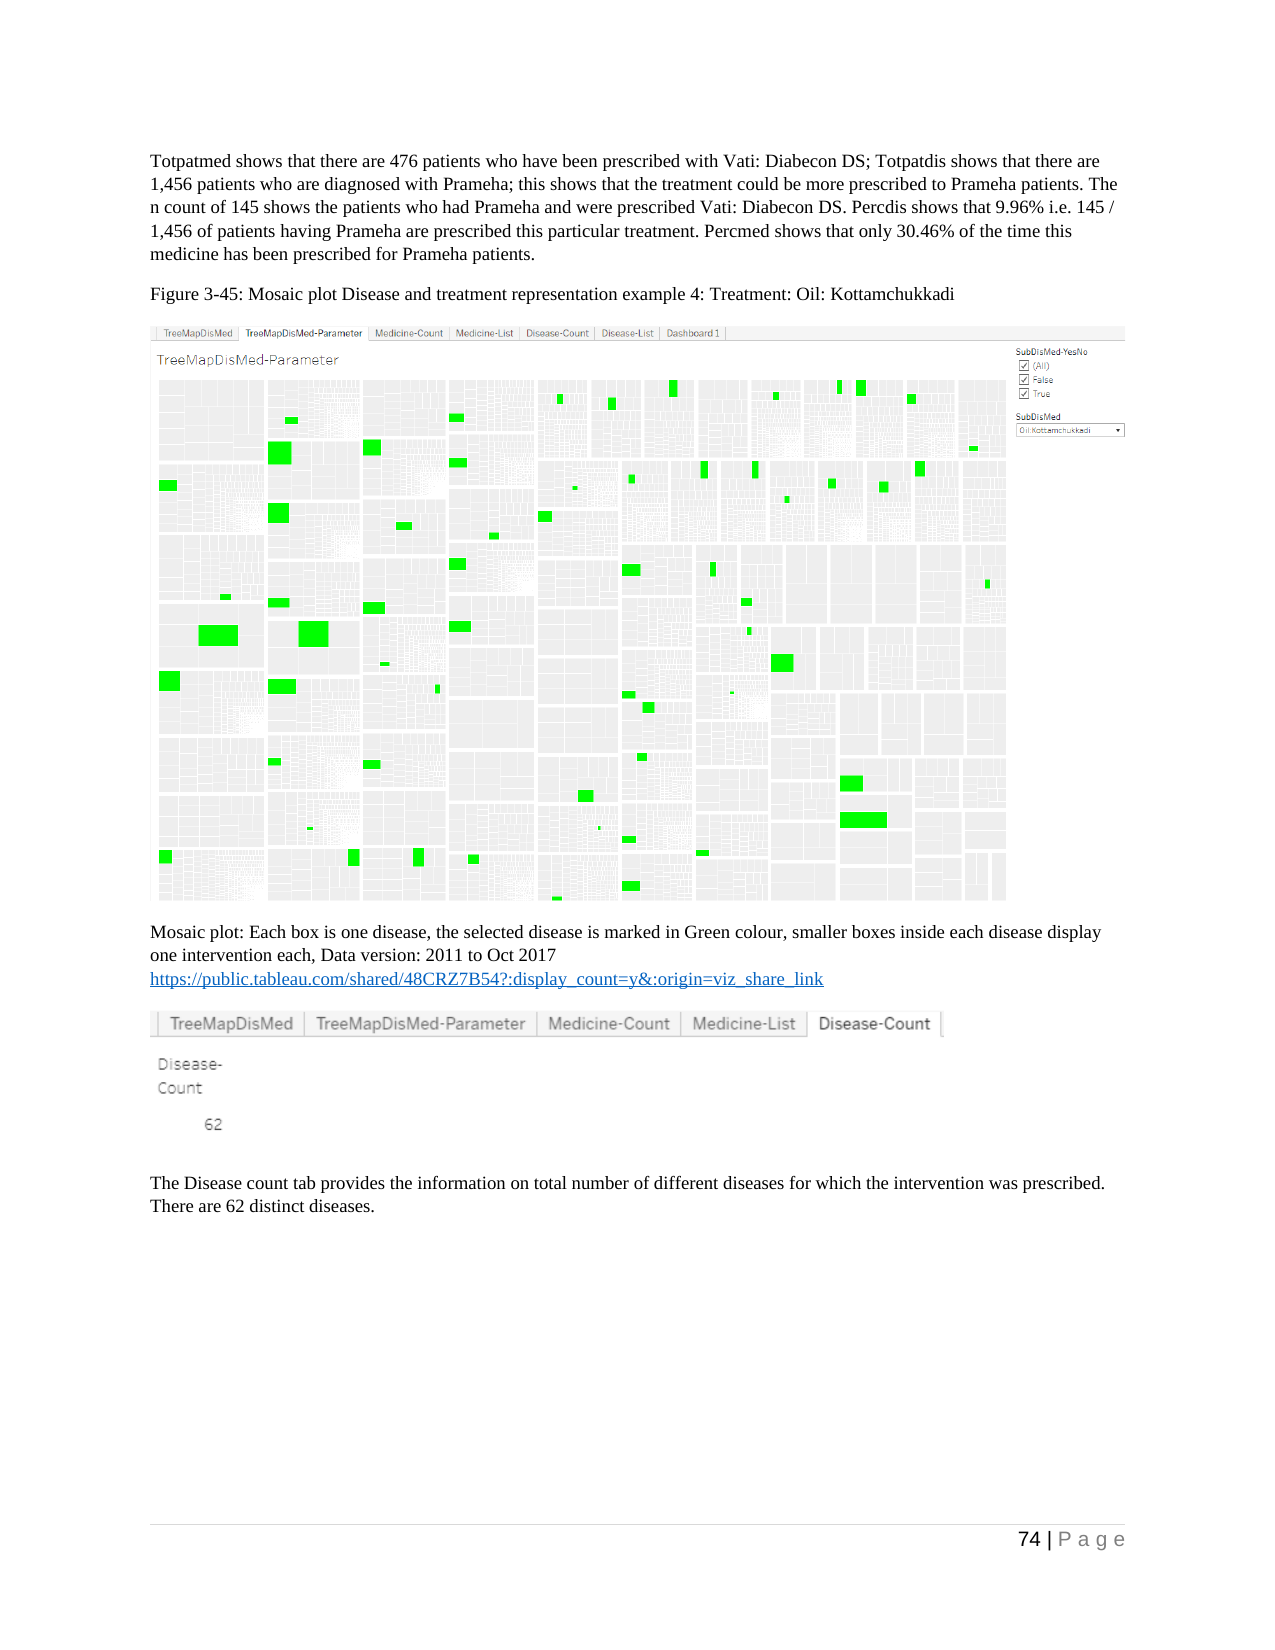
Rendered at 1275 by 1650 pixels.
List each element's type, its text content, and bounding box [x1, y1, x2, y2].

text Totpatmed shows that there are 476 patients who have been prescribed with Vati: Diabecon DS; Totpatdis shows that there are 1,456 patients who are diagnosed with Prameha; this shows that the treatment could be more prescribed to Prameha patients. The n count of 145 shows the patients who had Prameha and were prescribed Vati: Diabecon DS. Percdis shows that 9.96% i.e. 145 / 1,456 of patients having Prameha are prescribed this particular treatment. Percmed shows that only 30.46% of the time this medicine has been prescribed for Prameha patients. [150, 150, 1125, 264]
picture [150, 325, 1125, 901]
text The Disease count tab provides the information on total number of different diseases for which the intervention was prescribed. There are 62 distinct diseases. [150, 1172, 1125, 1217]
picture [150, 1007, 944, 1154]
text Mosaic plot: Each box is one disease, the selected disease is marked in Green colour, smaller boxes inside each disease display one intervention each, Data version: 2011 to Oct 2017 https://public.tableau.com/shared/48CRZ7B54?:display_count=y&:origin=viz_share_link [150, 921, 1125, 989]
